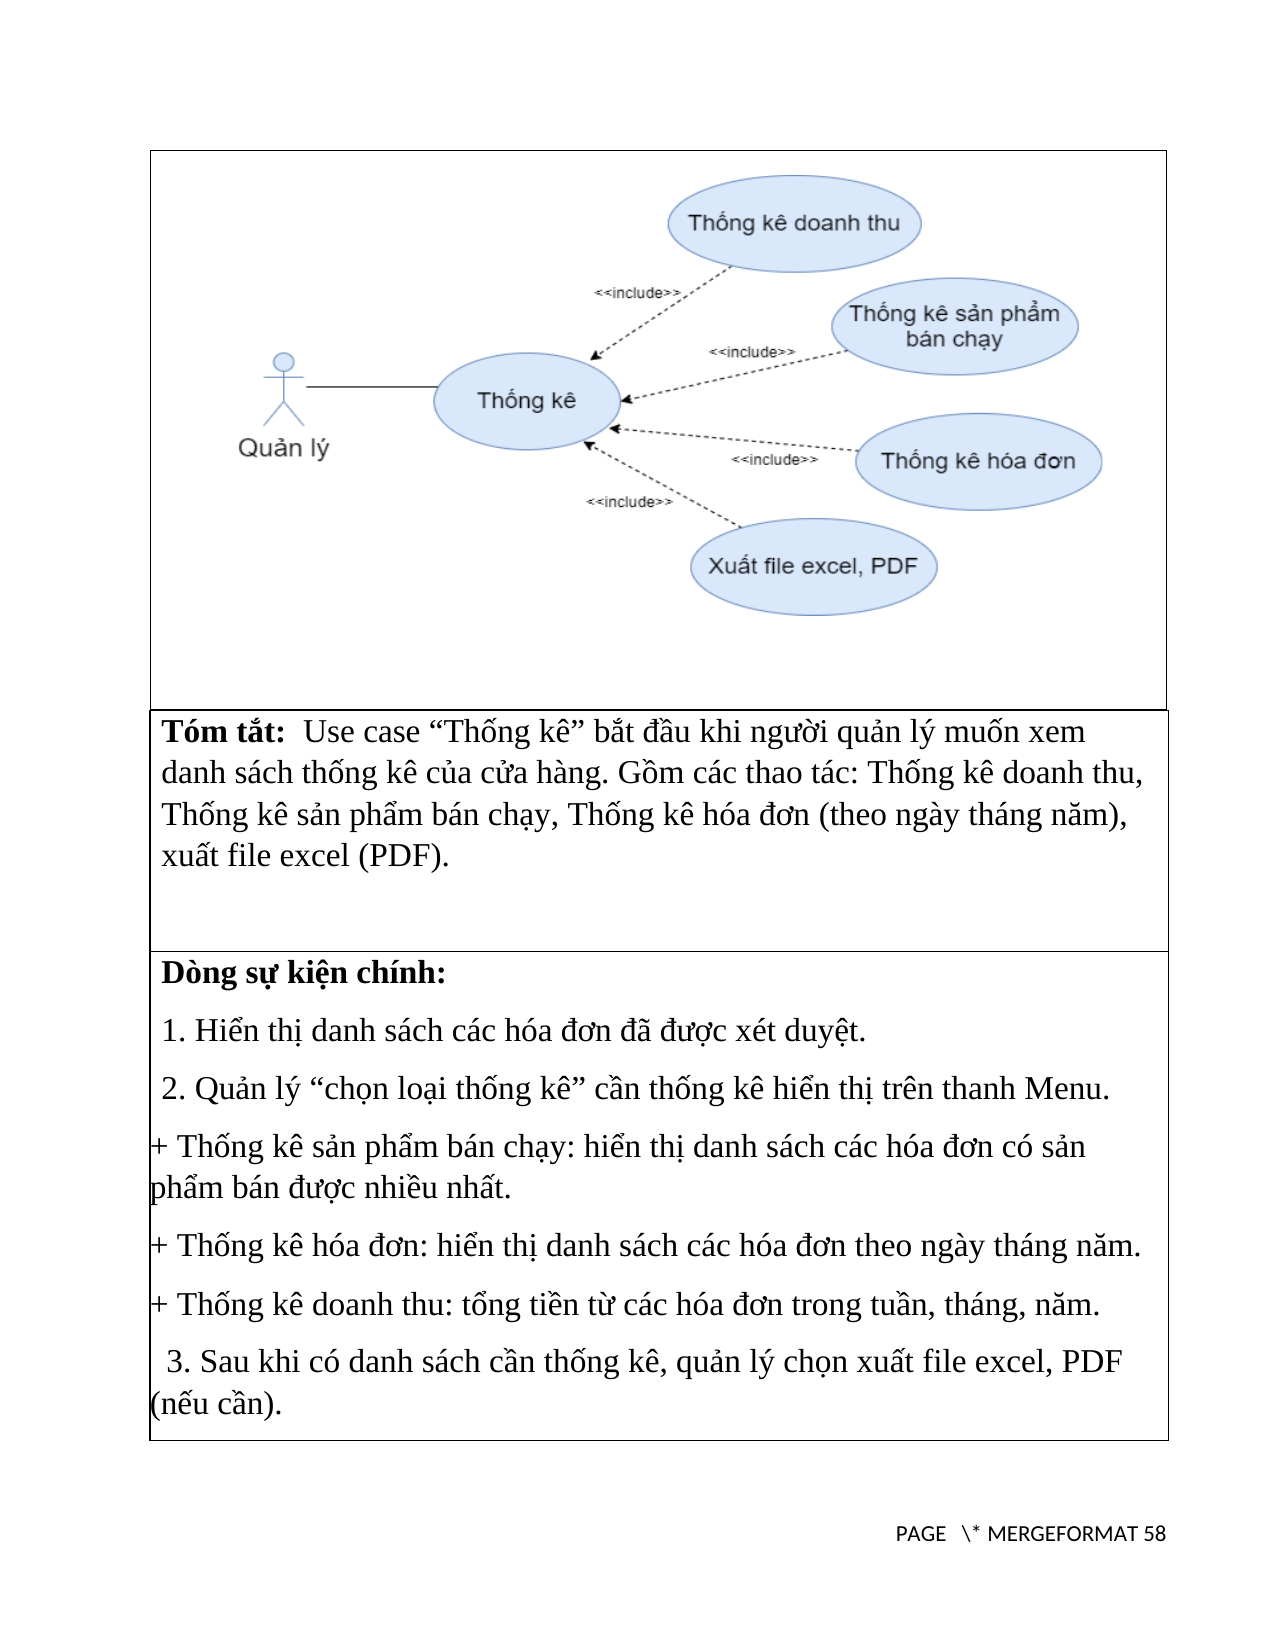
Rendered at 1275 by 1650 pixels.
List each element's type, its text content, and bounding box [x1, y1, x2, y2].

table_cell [151, 952, 1168, 1440]
table_header [151, 151, 1166, 709]
picture [238, 175, 1103, 616]
table_header Tóm tắt: Use case “Thống kê” bắt đầu khi người quản lý muốn xem danh sách thống kê của cửa hàng. Gồm các thao tác: Thống kê doanh thu, Thống kê sản phẩm bán chạy, Thống kê hóa đơn (theo ngày tháng năm), xuất file excel (PDF). [151, 711, 1168, 951]
